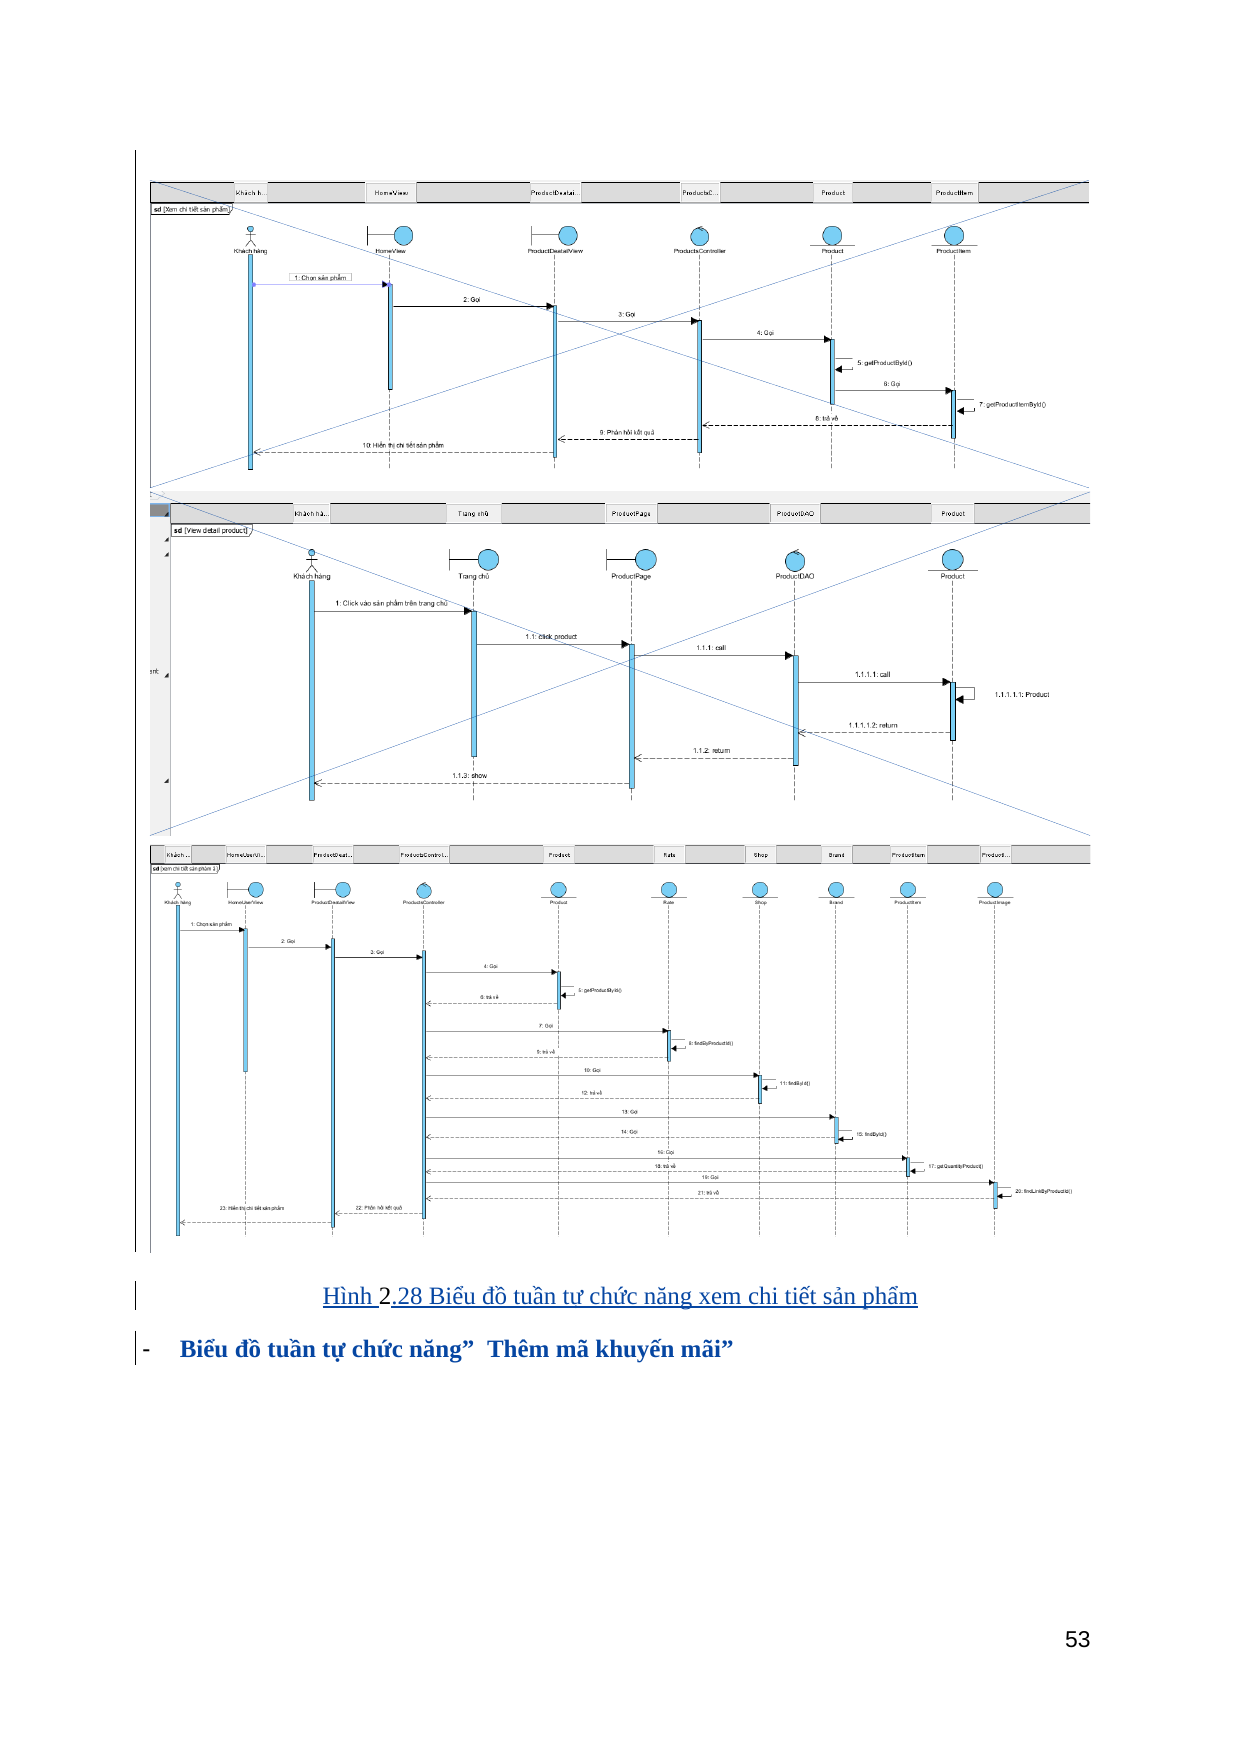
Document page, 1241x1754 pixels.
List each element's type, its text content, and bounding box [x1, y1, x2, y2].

picture [150, 493, 617, 835]
picture [623, 493, 1091, 835]
picture [154, 335, 1085, 488]
list Biểu đồ tuần tự chức năng” Thêm mã khuyến mãi” [142, 1331, 1090, 1365]
picture [150, 181, 616, 487]
text 2 [150, 1281, 1090, 1310]
picture [150, 844, 1091, 1253]
picture [151, 491, 1089, 663]
picture [152, 665, 1088, 836]
picture [623, 181, 1089, 487]
picture [153, 180, 1086, 333]
